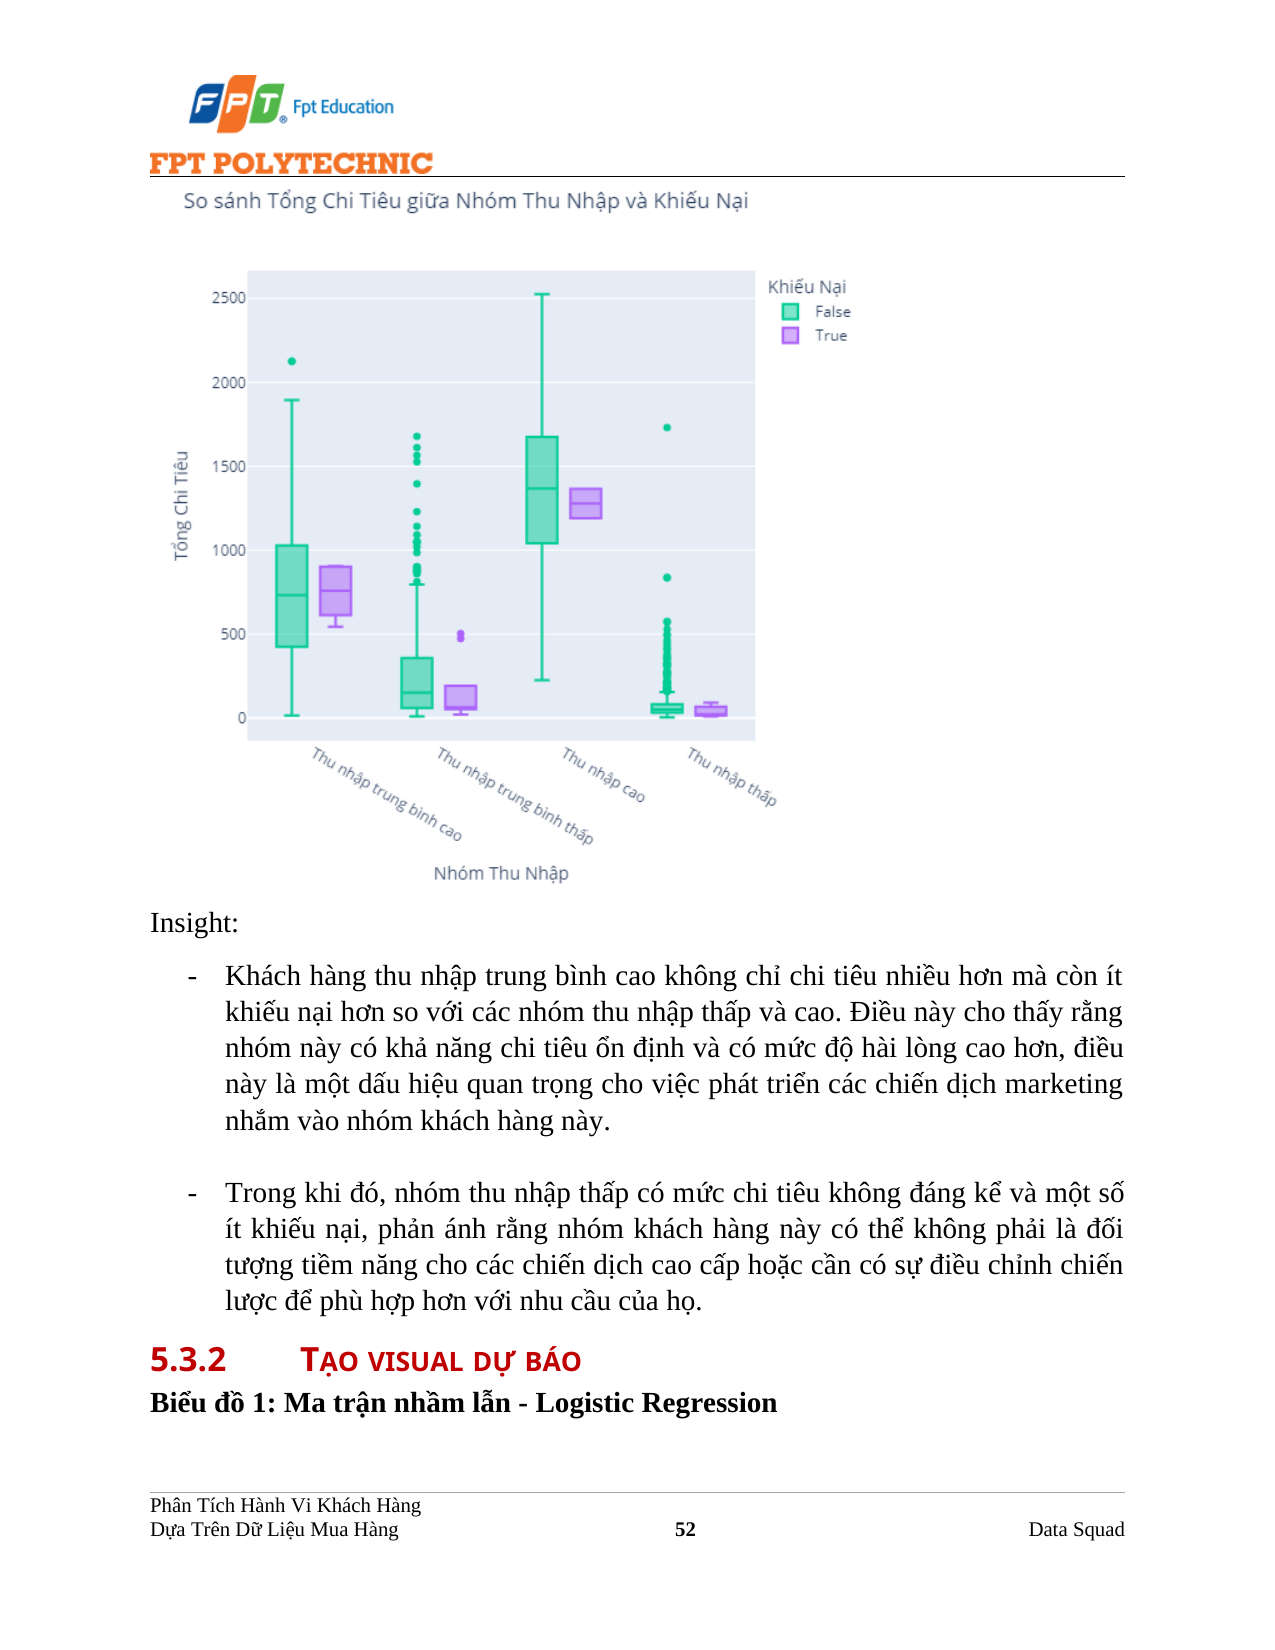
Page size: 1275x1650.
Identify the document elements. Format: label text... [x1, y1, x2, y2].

text Biểu đồ 1: Ma trận nhầm lẫn - Logistic Regression [150, 1385, 1125, 1419]
list Trong khi đó, nhóm thu nhập thấp có mức chi tiêu không đáng kể và một số ít khiếu nại, phản ánh rằng nhóm khách hàng này có thể không phải là đối tượng tiềm năng cho các chiến dịch cao cấp hoặc cần có sự điều chỉnh chiến lược để phù hợp hơn với nhu cầu của họ. [187, 1175, 1125, 1317]
list Khách hàng thu nhập trung bình cao không chỉ chi tiêu nhiều hơn mà còn ít khiếu nại hơn so với các nhóm thu nhập thấp và cao. Điều này cho thấy rằng nhóm này có khả năng chi tiêu ổn định và có mức độ hài lòng cao hơn, điều này là một dấu hiệu quan trọng cho việc phát triển các chiến dịch marketing nhắm vào nhóm khách hàng này. [187, 958, 1125, 1136]
text Insight: [150, 905, 1125, 939]
picture [150, 177, 868, 886]
picture [150, 75, 436, 174]
subtitle Tạo visual dự báo [150, 1336, 1125, 1382]
